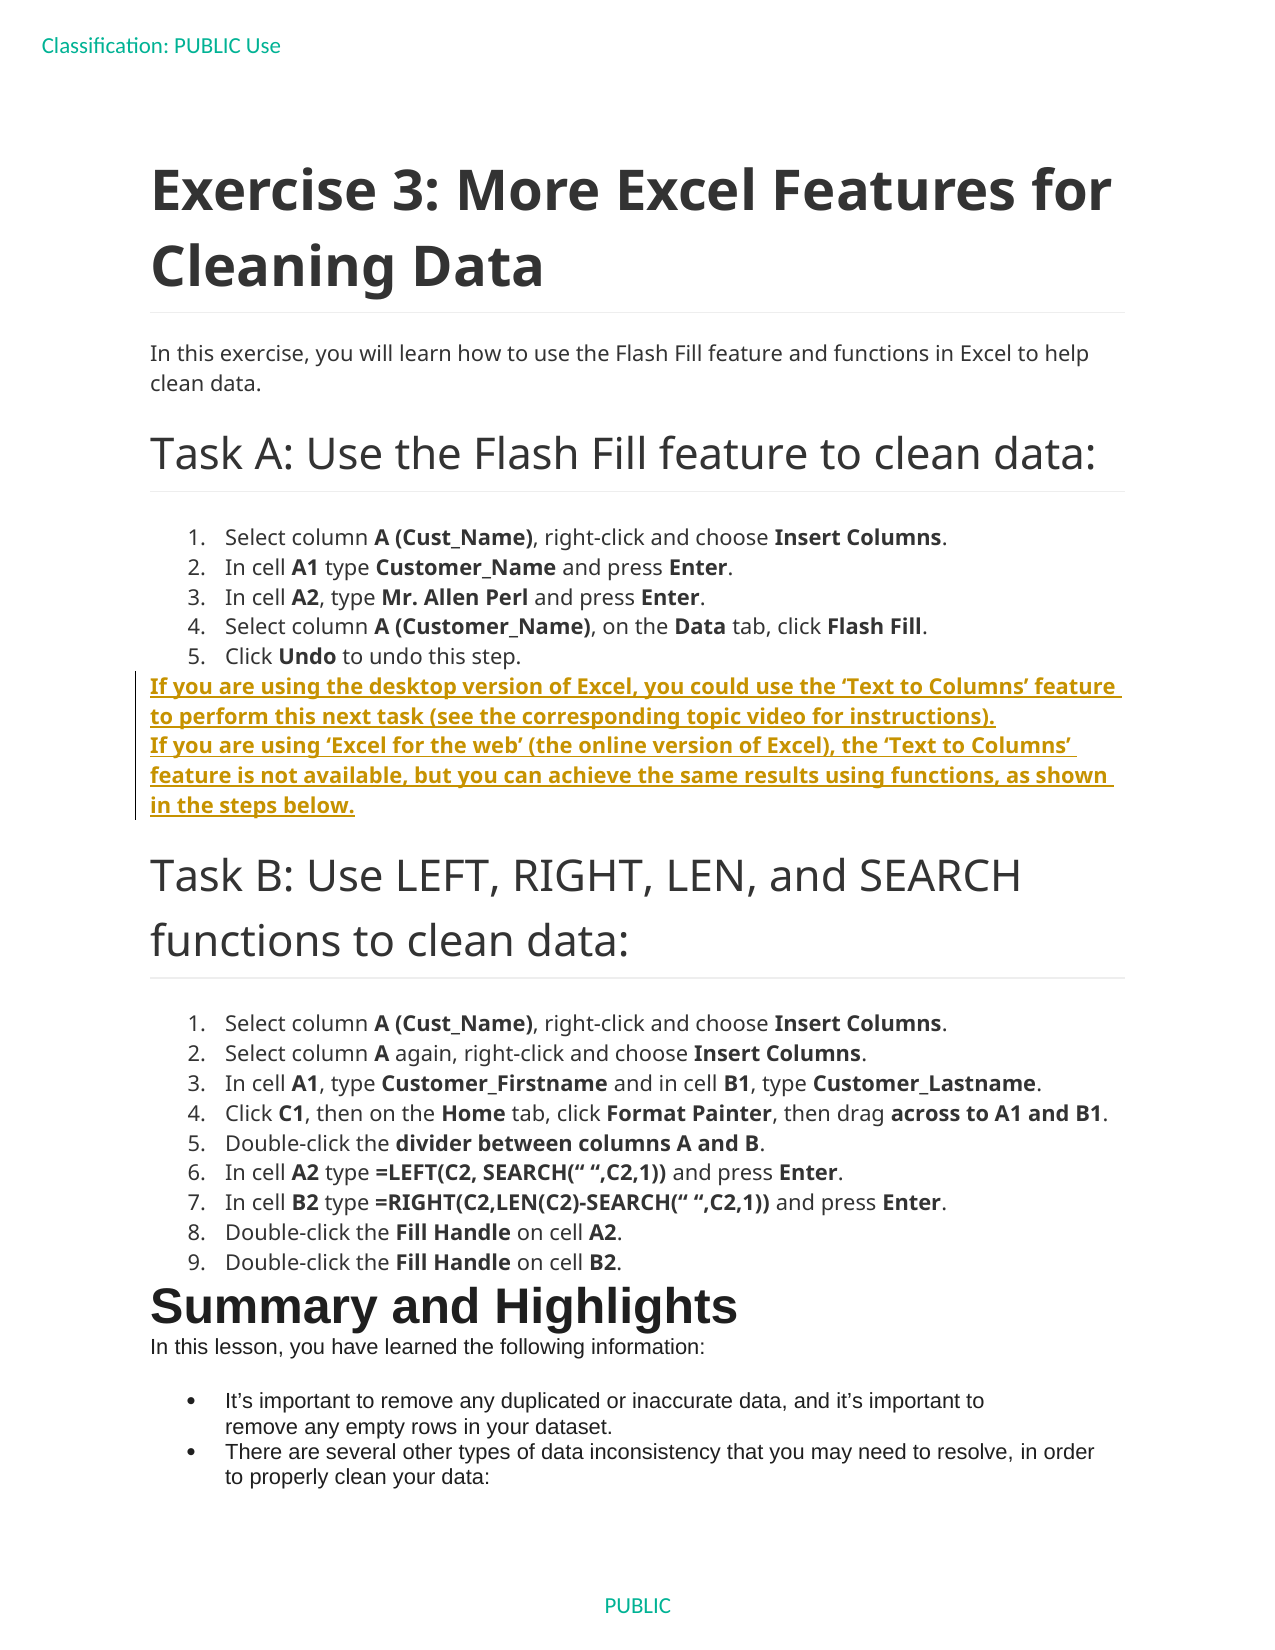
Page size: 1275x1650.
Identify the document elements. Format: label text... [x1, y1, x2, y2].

subtitle Task A: Use the Flash Fill feature to clean data: [150, 423, 1125, 491]
list In cell A1, type Customer_Firstname and in cell B1, type Customer_Lastname. [187, 1068, 1125, 1098]
list Click Undo to undo this step. [187, 641, 1125, 671]
list Double-click the Fill Handle on cell B2. [187, 1247, 1125, 1276]
list Select column A (Cust_Name), right-click and choose Insert Columns. [187, 1008, 1125, 1038]
text In this lesson, you have learned the following information: [150, 1334, 1125, 1359]
list Double-click the Fill Handle on cell A2. [187, 1217, 1125, 1247]
subtitle Task B: Use LEFT, RIGHT, LEN, and SEARCH functions to clean data: [150, 845, 1125, 977]
list In cell B2 type =RIGHT(C2,LEN(C2)-SEARCH(“ “,C2,1)) and press Enter. [187, 1187, 1125, 1217]
subtitle Exercise 3: More Excel Features for Cleaning Data [150, 150, 1125, 312]
list There are several other types of data inconsistency that you may need to resolve, in order to properly clean your data: [187, 1439, 1125, 1489]
list In cell A2 type =LEFT(C2, SEARCH(“ “,C2,1)) and press Enter. [187, 1157, 1125, 1187]
list In cell A2, type Mr. Allen Perl and press Enter. [187, 582, 1125, 611]
text In this exercise, you will learn how to use the Flash Fill feature and functions in Excel to help clean data. [150, 338, 1125, 398]
list Double-click the divider between columns A and B. [187, 1127, 1125, 1157]
list Select column A again, right-click and choose Insert Columns. [187, 1038, 1125, 1068]
list Click C1, then on the Home tab, click Format Painter, then drag across to A1 and B1. [187, 1098, 1125, 1127]
list In cell A1 type Customer_Name and press Enter. [187, 552, 1125, 582]
subtitle Summary and Highlights [150, 1276, 1125, 1334]
list Select column A (Customer_Name), on the Data tab, click Flash Fill. [187, 611, 1125, 641]
list It’s important to remove any duplicated or inaccurate data, and it’s important to remove any empty rows in your dataset. [187, 1388, 1125, 1439]
list Select column A (Cust_Name), right-click and choose Insert Columns. [187, 522, 1125, 552]
